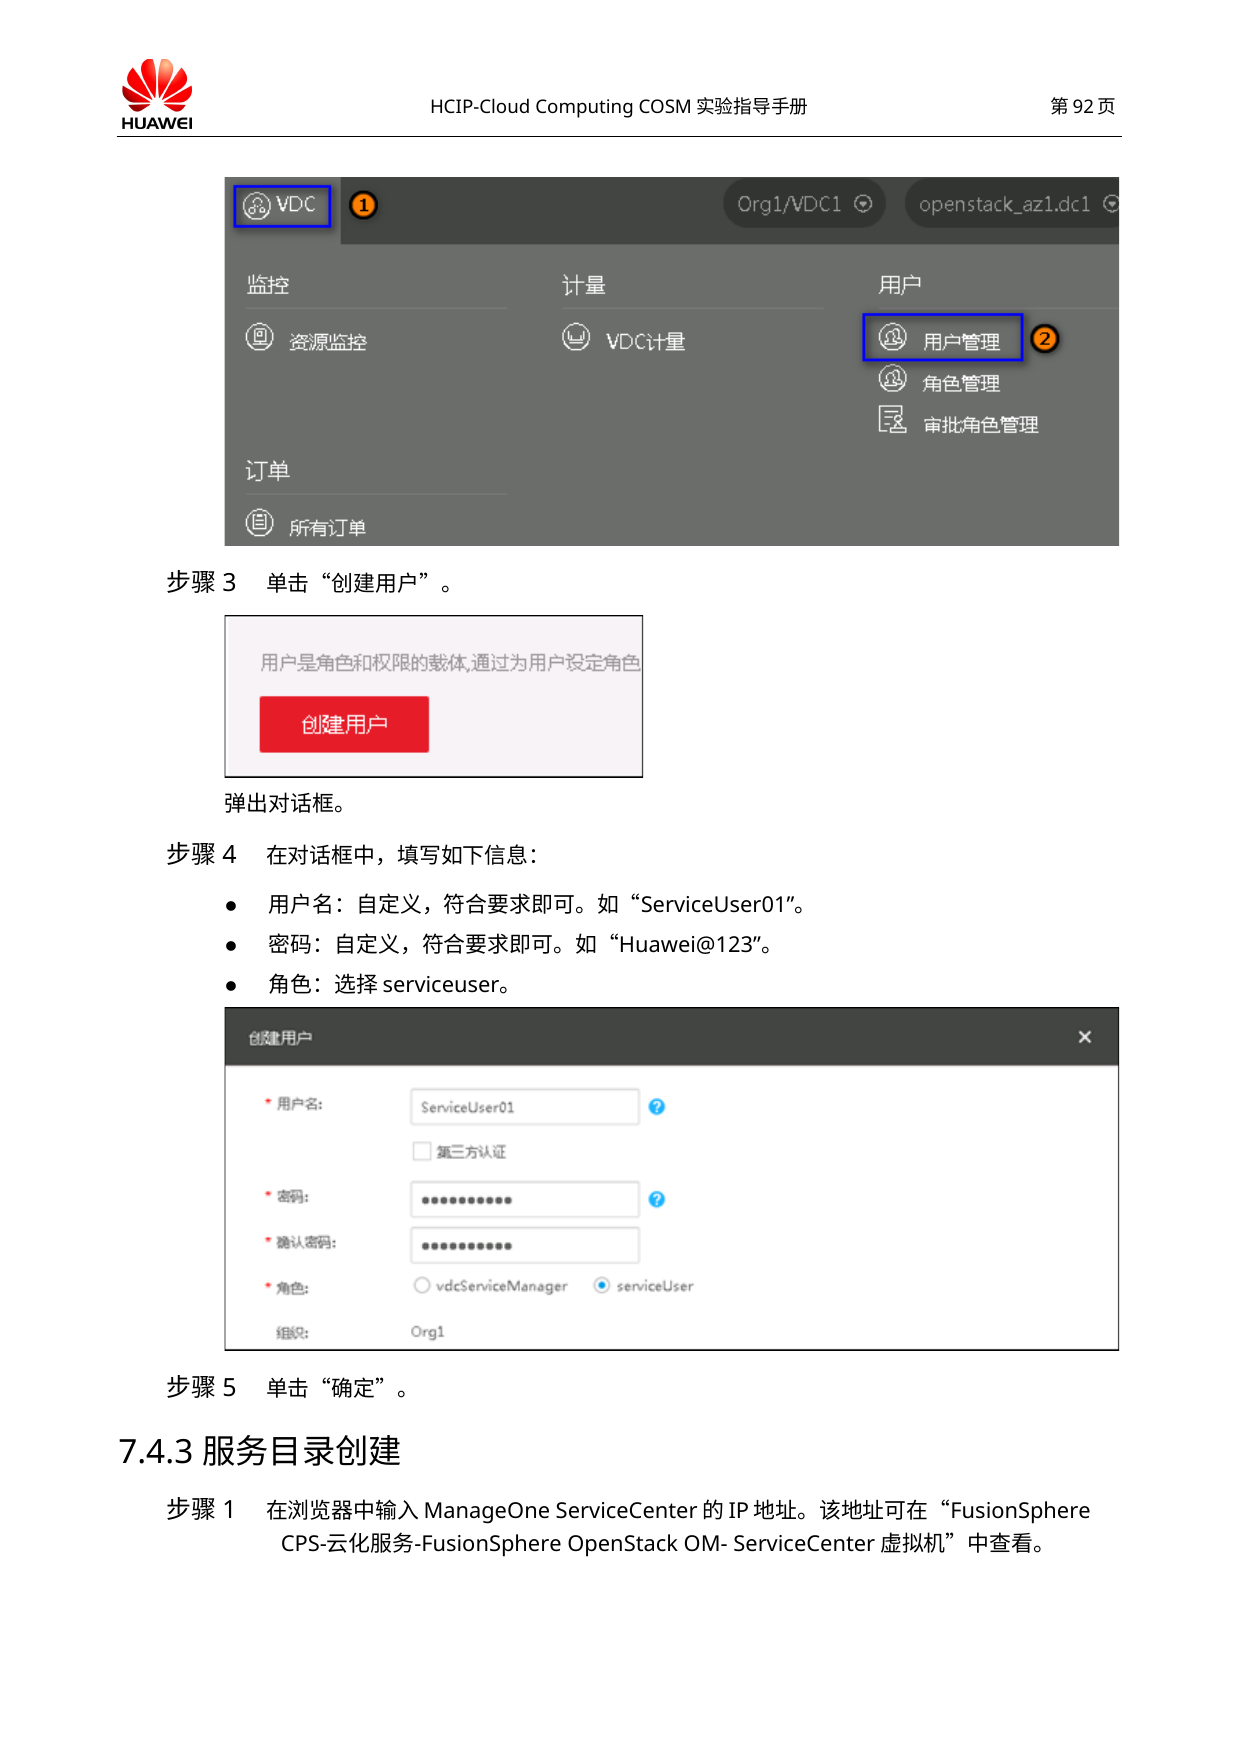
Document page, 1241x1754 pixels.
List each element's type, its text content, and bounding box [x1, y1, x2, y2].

text 单击“创建用户”。 [236, 562, 1122, 598]
subtitle 服务目录创建 [118, 1425, 1122, 1473]
text 密码：自定义，符合要求即可。如“Huawei@123”。 [224, 927, 1122, 959]
picture [224, 615, 644, 778]
picture [122, 59, 192, 129]
picture [224, 1007, 1120, 1351]
text 角色：选择serviceuser。 [224, 967, 1122, 999]
text 弹出对话框。 [224, 786, 1122, 818]
text 在对话框中，填写如下信息： [236, 834, 1122, 871]
picture [224, 177, 1120, 546]
text 单击“确定”。 [236, 1368, 1122, 1404]
text 在浏览器中输入ManageOne ServiceCenter的IP地址。该地址可在“FusionSphere CPS-云化服务-FusionSphere OpenStack OM- ServiceCenter虚拟机”中查看。 [236, 1490, 1122, 1558]
text 用户名：自定义，符合要求即可。如“ServiceUser01”。 [224, 887, 1122, 919]
